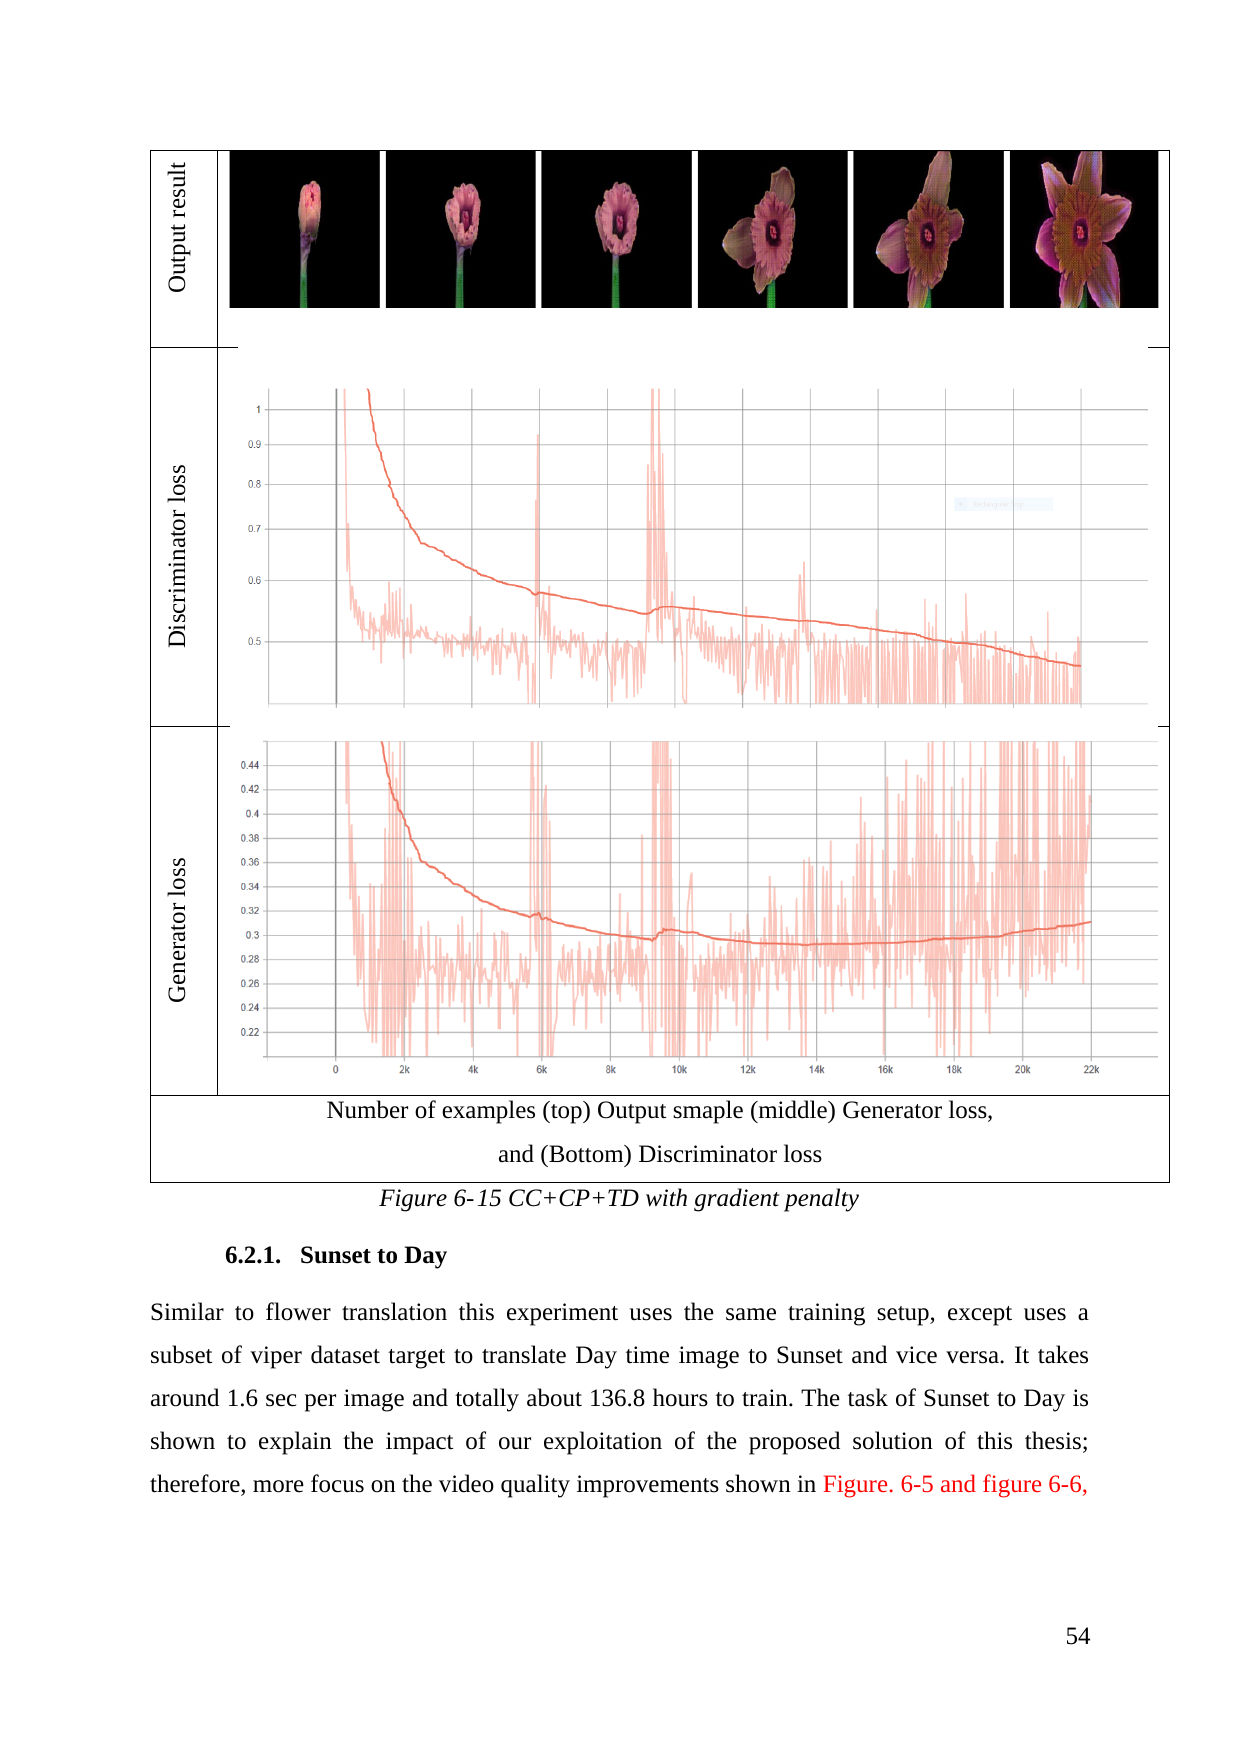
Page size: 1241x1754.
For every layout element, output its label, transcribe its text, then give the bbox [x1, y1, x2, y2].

picture [230, 726, 1158, 1080]
table_cell Generator loss [151, 727, 217, 1094]
picture [238, 347, 1148, 712]
table_cell Discriminator loss [151, 348, 217, 726]
table_header Output result [151, 151, 217, 347]
picture [229, 151, 1159, 308]
table_header [218, 151, 1169, 347]
table_cell [218, 348, 1169, 726]
table_cell Number of examples (top) Output smaple (middle) Generator loss, and (Bottom) Discriminator loss [151, 1096, 1169, 1182]
subtitle Sunset to Day [225, 1241, 1090, 1269]
table_cell [218, 727, 1169, 1094]
text Similar to flower translation this experiment uses the same training setup, except uses a subset of viper dataset target to translate Day time image to Sunset and vice versa. It takes around 1.6 sec per image and totally about 136.8 hours to train. The task of Sunset to Day is shown to explain the impact of our exploitation of the proposed solution of this thesis; therefore, more focus on the video quality improvements shown in Figure. 6-5 and figure 6-6, [150, 1297, 1090, 1498]
